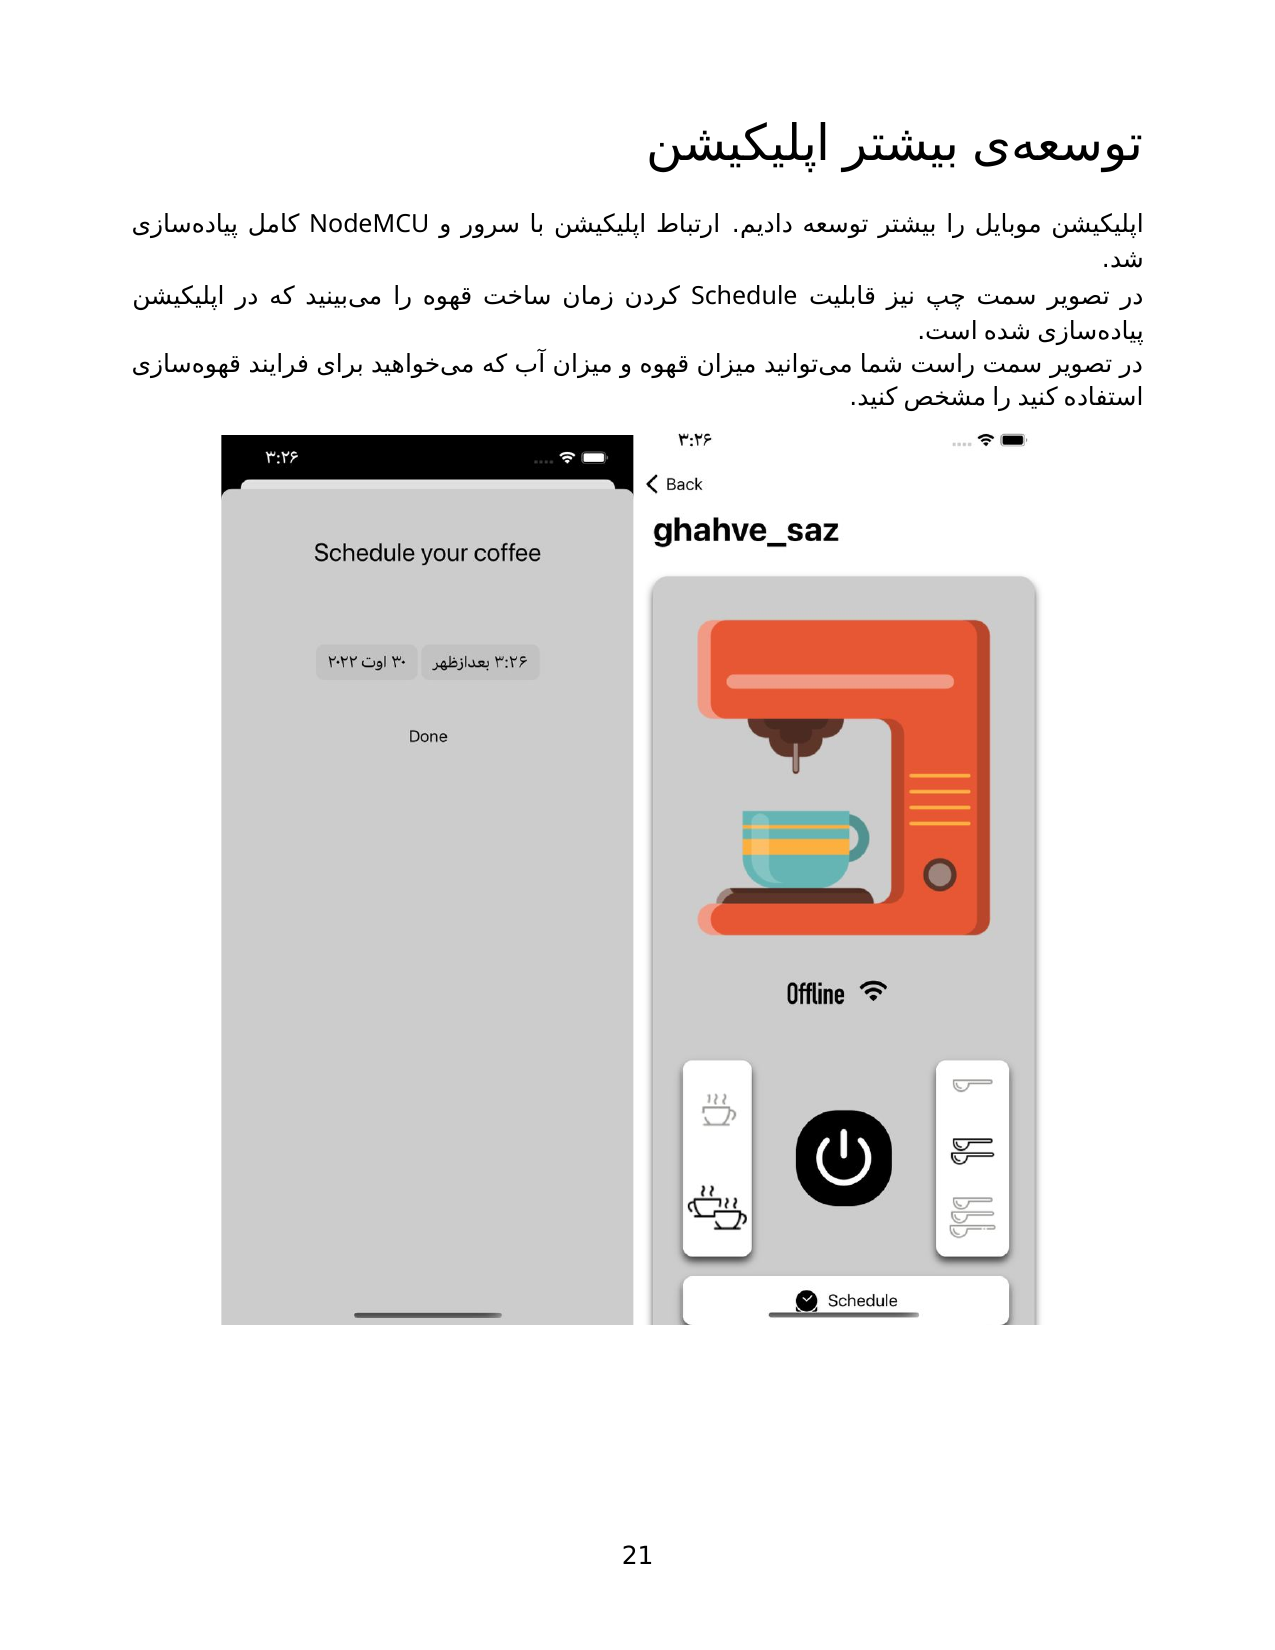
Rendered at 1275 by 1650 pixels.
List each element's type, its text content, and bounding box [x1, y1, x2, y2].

text در تصویر سمت راست شما می‌توانید میزان قهوه و میزان آب که می‌خواهید برای فرایند قهوه‌سازی استفاده کنید را مشخص کنید. [131, 349, 1144, 412]
text اپلیکیشن موبایل را بیشتر توسعه دادیم. ارتباط اپلیکیشن با سرور و NodeMCU کامل پیاده‌سازی شد. [131, 205, 1144, 273]
subtitle توسعه‌ی بیشتر اپلیکیشن [131, 113, 1144, 171]
picture [221, 416, 1054, 1325]
text در تصویر سمت چپ نیز قابلیت Schedule کردن زمان ساخت قهوه را می‌بینید که در اپلیکیشن پیاده‌سازی شده است. [131, 277, 1144, 345]
